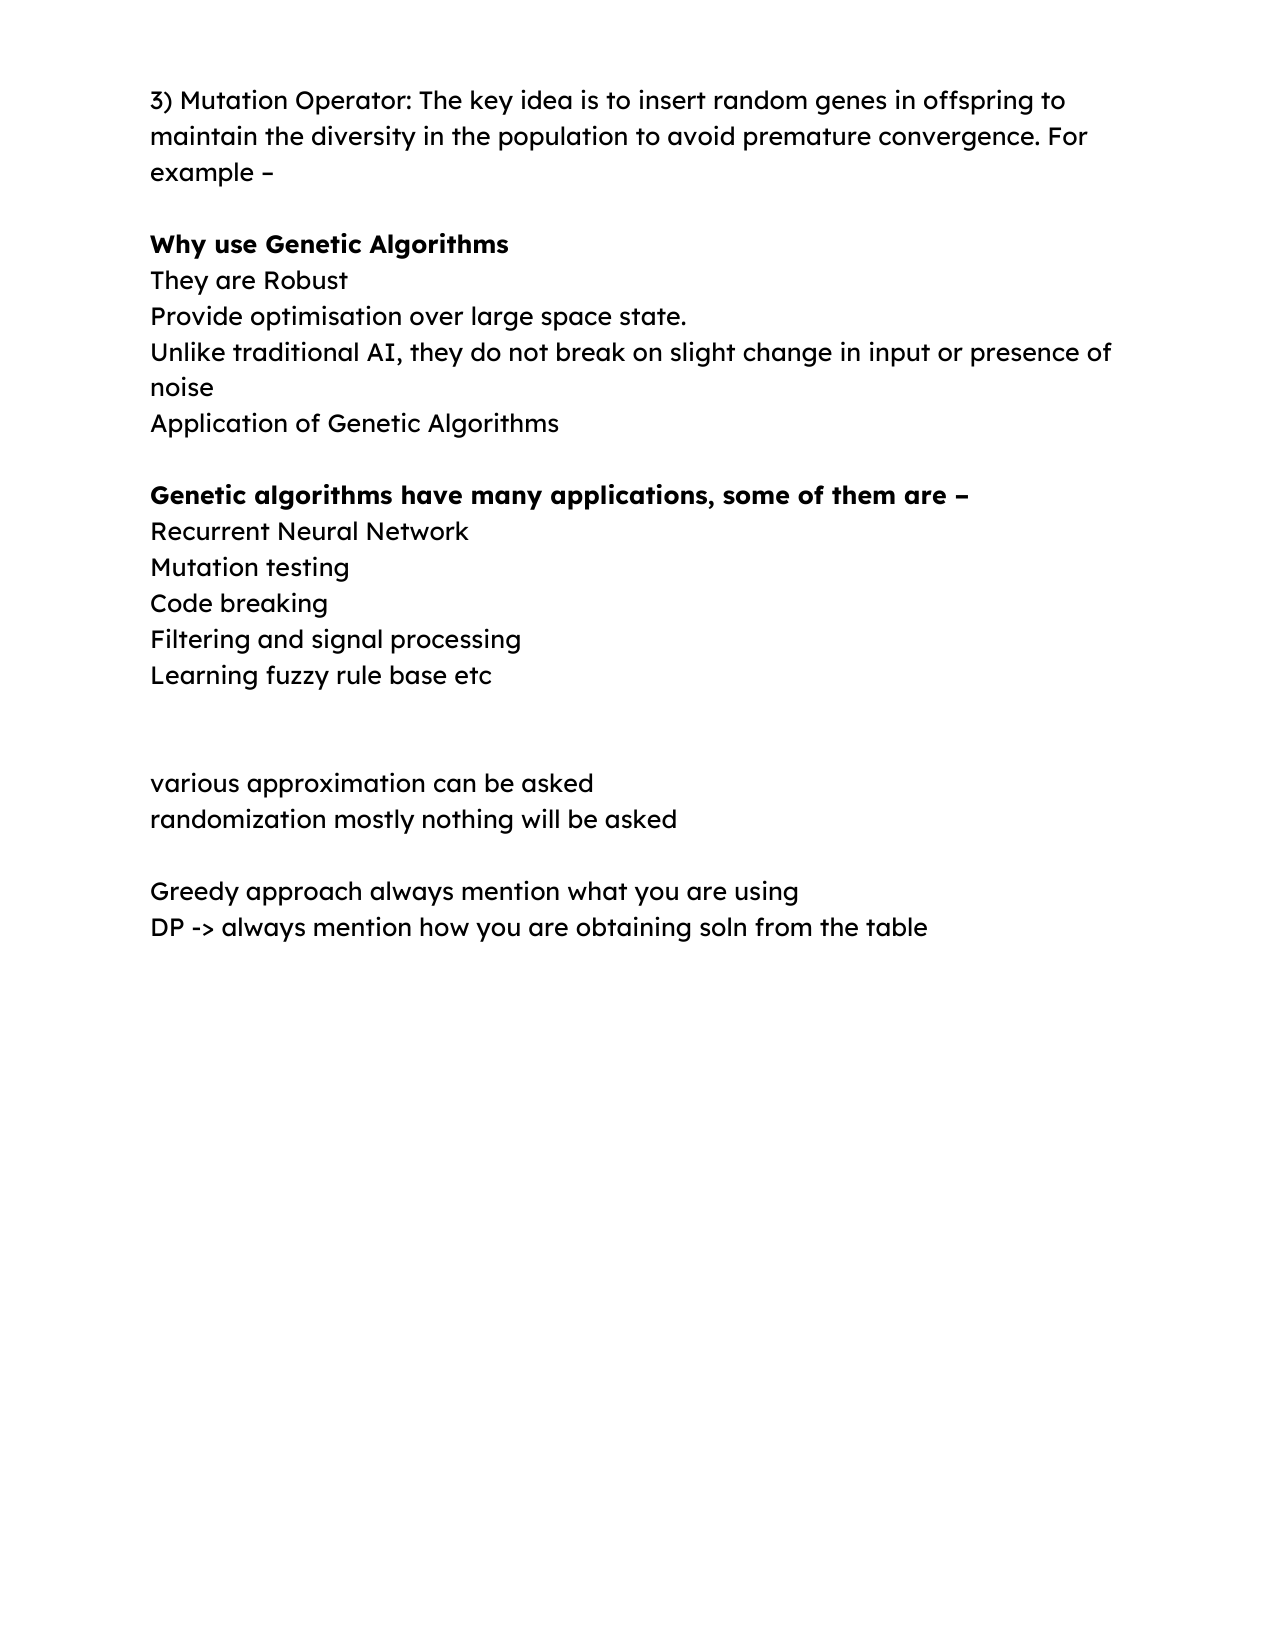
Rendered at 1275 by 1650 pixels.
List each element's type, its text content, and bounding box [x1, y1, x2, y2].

text Learning fuzzy rule base etc [150, 659, 1125, 691]
text Code breaking [150, 587, 1125, 619]
text Provide optimisation over large space state. [150, 300, 1125, 331]
text Greedy approach always mention what you are using [150, 875, 1125, 906]
text Unlike traditional AI, they do not break on slight change in input or presence of noise [150, 336, 1125, 403]
text randomization mostly nothing will be asked [150, 803, 1125, 834]
text 3) Mutation Operator: The key idea is to insert random genes in offspring to maintain the diversity in the population to avoid premature convergence. For example – [150, 84, 1125, 187]
text Why use Genetic Algorithms [150, 228, 1125, 259]
text DP -> always mention how you are obtaining soln from the table [150, 911, 1125, 942]
text Mutation testing [150, 552, 1125, 583]
text various approximation can be asked [150, 767, 1125, 798]
text Application of Genetic Algorithms [150, 408, 1125, 439]
text Genetic algorithms have many applications, some of them are – [150, 480, 1125, 511]
text They are Robust [150, 264, 1125, 295]
text Recurrent Neural Network [150, 516, 1125, 547]
text Filtering and signal processing [150, 623, 1125, 655]
